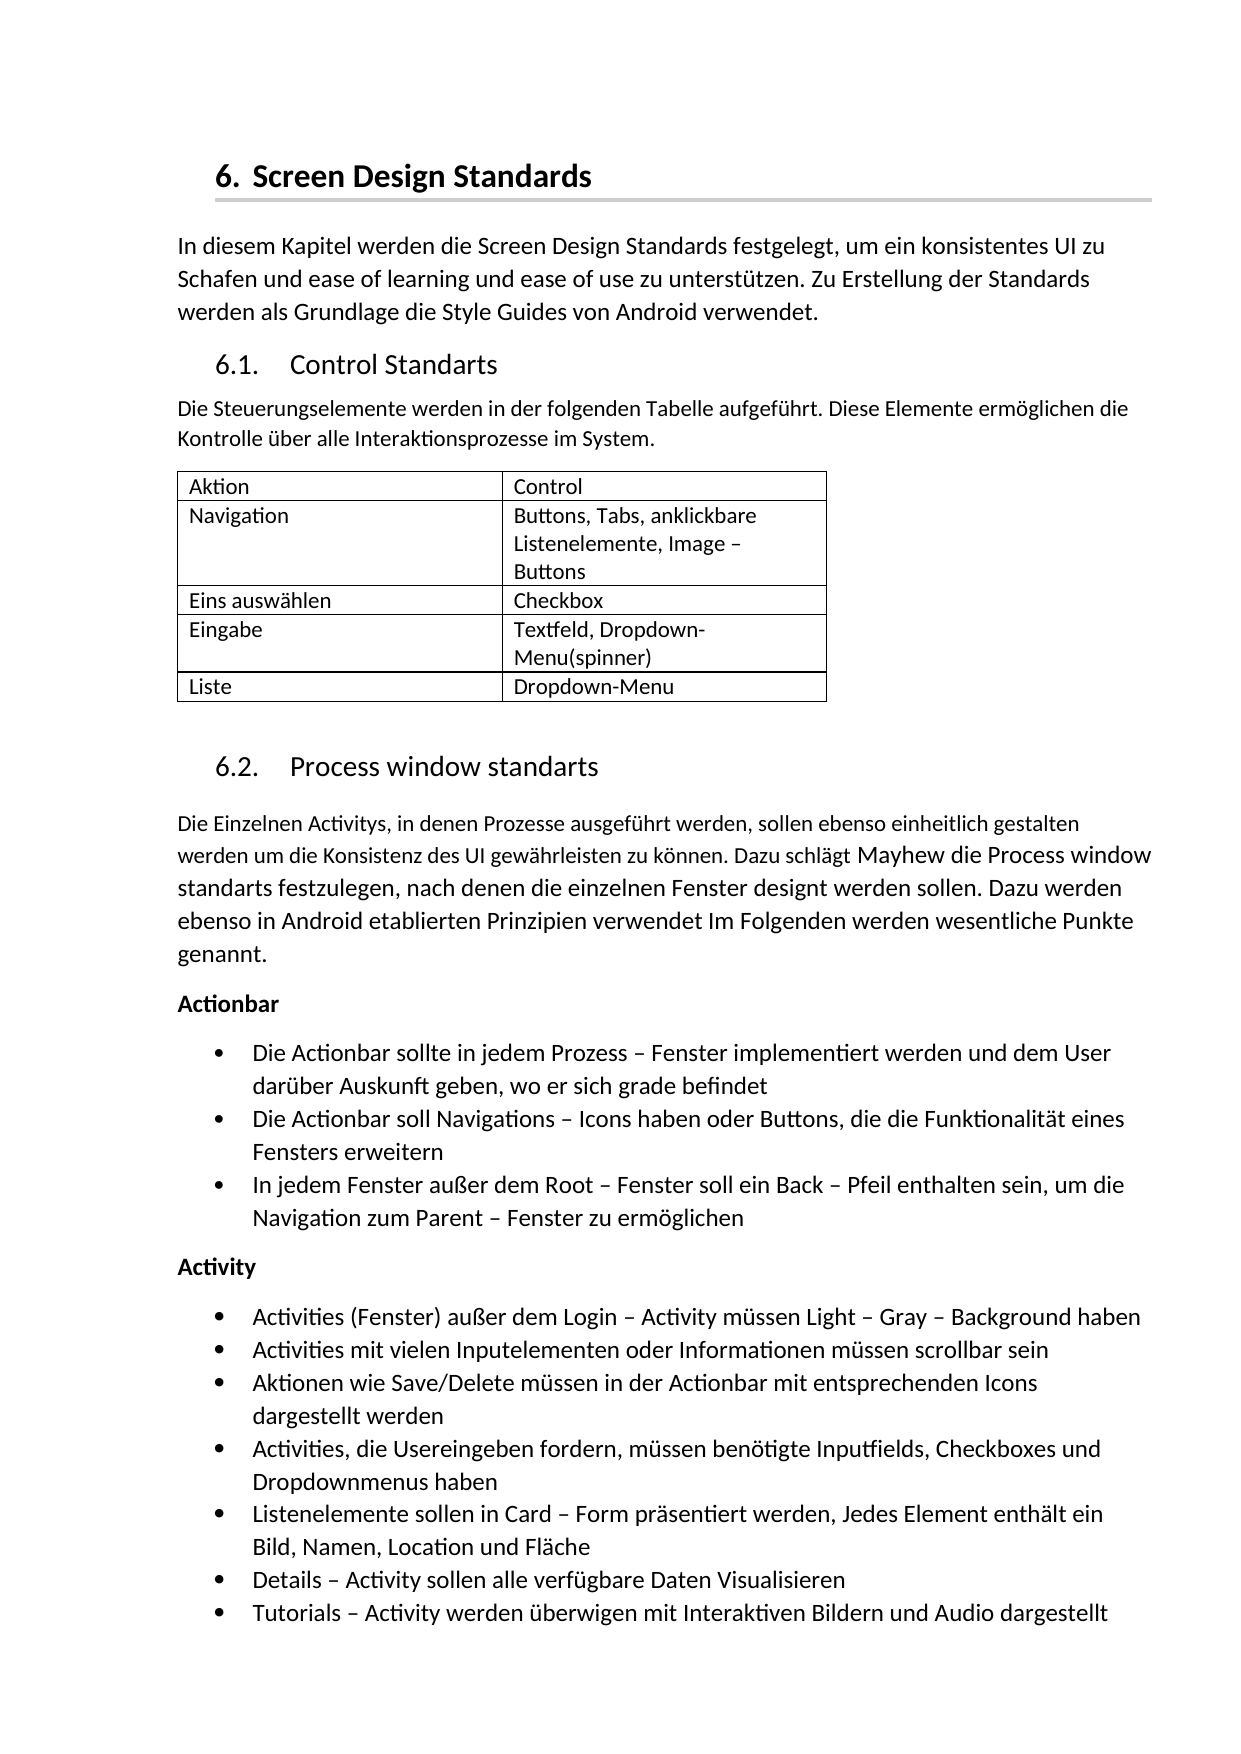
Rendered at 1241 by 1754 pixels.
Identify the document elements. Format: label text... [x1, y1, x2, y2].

text Actionbar [177, 988, 1152, 1018]
list Activities, die Usereingeben fordern, müssen benötigte Inputfields, Checkboxes und Dropdownmenus haben [215, 1433, 1152, 1496]
list Activities mit vielen Inputelementen oder Informationen müssen scrollbar sein [215, 1334, 1152, 1364]
subtitle Control Standarts [215, 346, 1152, 382]
table_cell Liste [178, 673, 502, 701]
text Die Einzelnen Activitys, in denen Prozesse ausgeführt werden, sollen ebenso einheitlich gestalten werden um die Konsistenz des UI gewährleisten zu können. Dazu schlägt Mayhew die Process window standarts festzulegen, nach denen die einzelnen Fenster designt werden sollen. Dazu werden ebenso in Android etablierten Prinzipien verwendet Im Folgenden werden wesentliche Punkte genannt. [177, 809, 1152, 969]
list Details – Activity sollen alle verfügbare Daten Visualisieren [215, 1564, 1152, 1595]
table_cell Dropdown-Menu [503, 673, 826, 701]
list Die Actionbar soll Navigations – Icons haben oder Buttons, die die Funktionalität eines Fensters erweitern [215, 1103, 1152, 1167]
table_header Aktion [178, 472, 502, 500]
list Tutorials – Activity werden überwigen mit Interaktiven Bildern und Audio dargestellt [215, 1597, 1152, 1628]
table_cell Navigation [178, 501, 502, 585]
table_header Control [503, 472, 826, 500]
list Activities (Fenster) außer dem Login – Activity müssen Light – Gray – Background haben [215, 1301, 1152, 1332]
text Activity [177, 1252, 1152, 1282]
list Listenelemente sollen in Card – Form präsentiert werden, Jedes Element enthält ein Bild, Namen, Location und Fläche [215, 1499, 1152, 1562]
table_cell Eingabe [178, 615, 502, 671]
text In diesem Kapitel werden die Screen Design Standards festgelegt, um ein konsistentes UI zu Schafen und ease of learning und ease of use zu unterstützen. Zu Erstellung der Standards werden als Grundlage die Style Guides von Android verwendet. [177, 231, 1152, 327]
list Die Actionbar sollte in jedem Prozess – Fenster implementiert werden und dem User darüber Auskunft geben, wo er sich grade befindet [215, 1037, 1152, 1101]
table_cell Buttons, Tabs, anklickbare Listenelemente, Image – Buttons [503, 501, 826, 585]
text Die Steuerungselemente werden in der folgenden Tabelle aufgeführt. Diese Elemente ermöglichen die Kontrolle über alle Interaktionsprozesse im System. [177, 394, 1152, 452]
table_cell Textfeld, Dropdown-Menu(spinner) [503, 615, 826, 671]
subtitle Screen Design Standards [215, 155, 1152, 198]
list In jedem Fenster außer dem Root – Fenster soll ein Back – Pfeil enthalten sein, um die Navigation zum Parent – Fenster zu ermöglichen [215, 1169, 1152, 1232]
list Aktionen wie Save/Delete müssen in der Actionbar mit entsprechenden Icons dargestellt werden [215, 1367, 1152, 1430]
subtitle Process window standarts [215, 748, 1152, 784]
table_cell Eins auswählen [178, 586, 502, 614]
table_cell Checkbox [503, 586, 826, 614]
